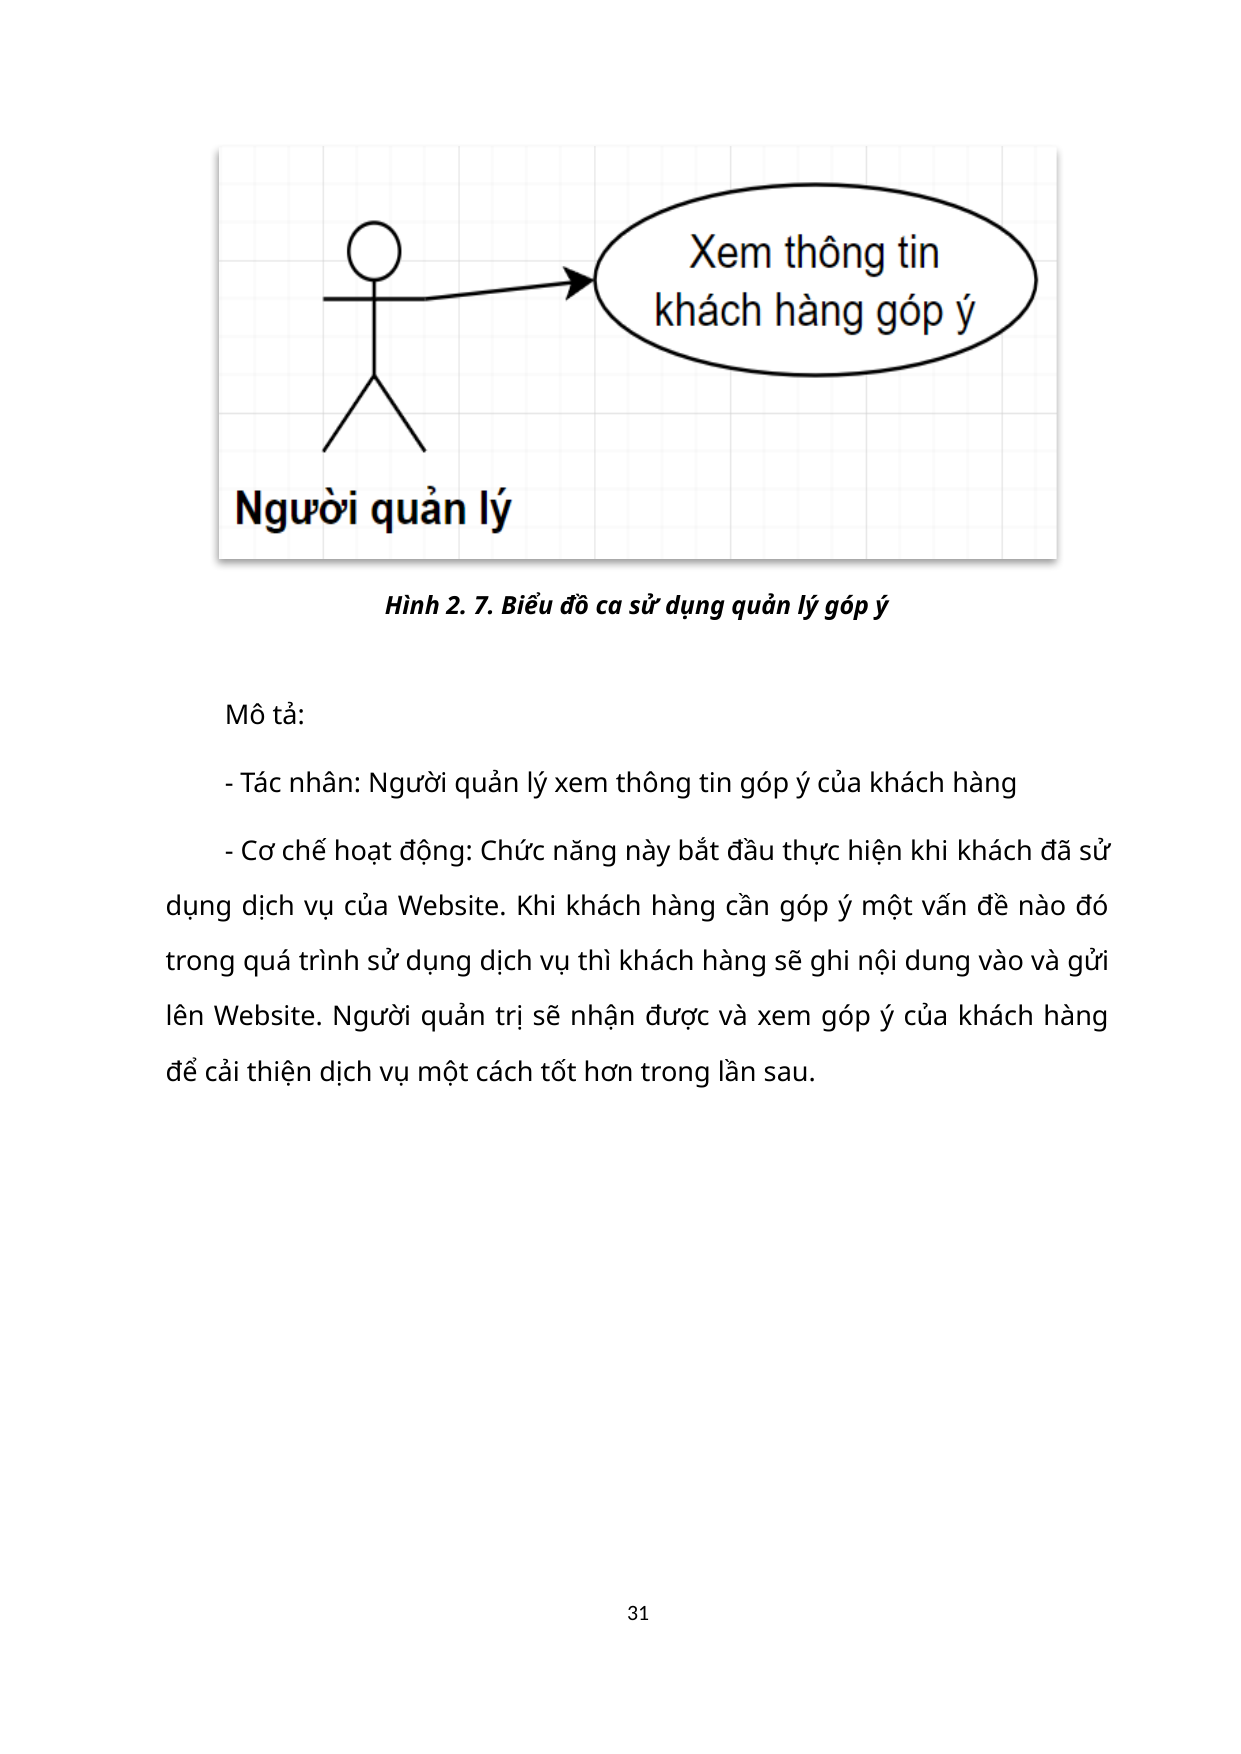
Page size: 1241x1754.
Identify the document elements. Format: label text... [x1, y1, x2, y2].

text - Tác nhân: Người quản lý xem thông tin góp ý của khách hàng [165, 763, 1110, 800]
text - Cơ chế hoạt động: Chức năng này bắt đầu thực hiện khi khách đã sử dụng dịch vụ của Website. Khi khách hàng cần góp ý một vấn đề nào đó trong quá trình sử dụng dịch vụ thì khách hàng sẽ ghi nội dung vào và gửi lên Website. Người quản trị sẽ nhận được và xem góp ý của khách hàng để cải thiện dịch vụ một cách tốt hơn trong lần sau. [165, 831, 1110, 1089]
text Hình 2. 7. Biểu đồ ca sử dụng quản lý góp ý [165, 588, 1110, 622]
picture [219, 146, 1057, 559]
text Mô tả: [165, 695, 1110, 732]
